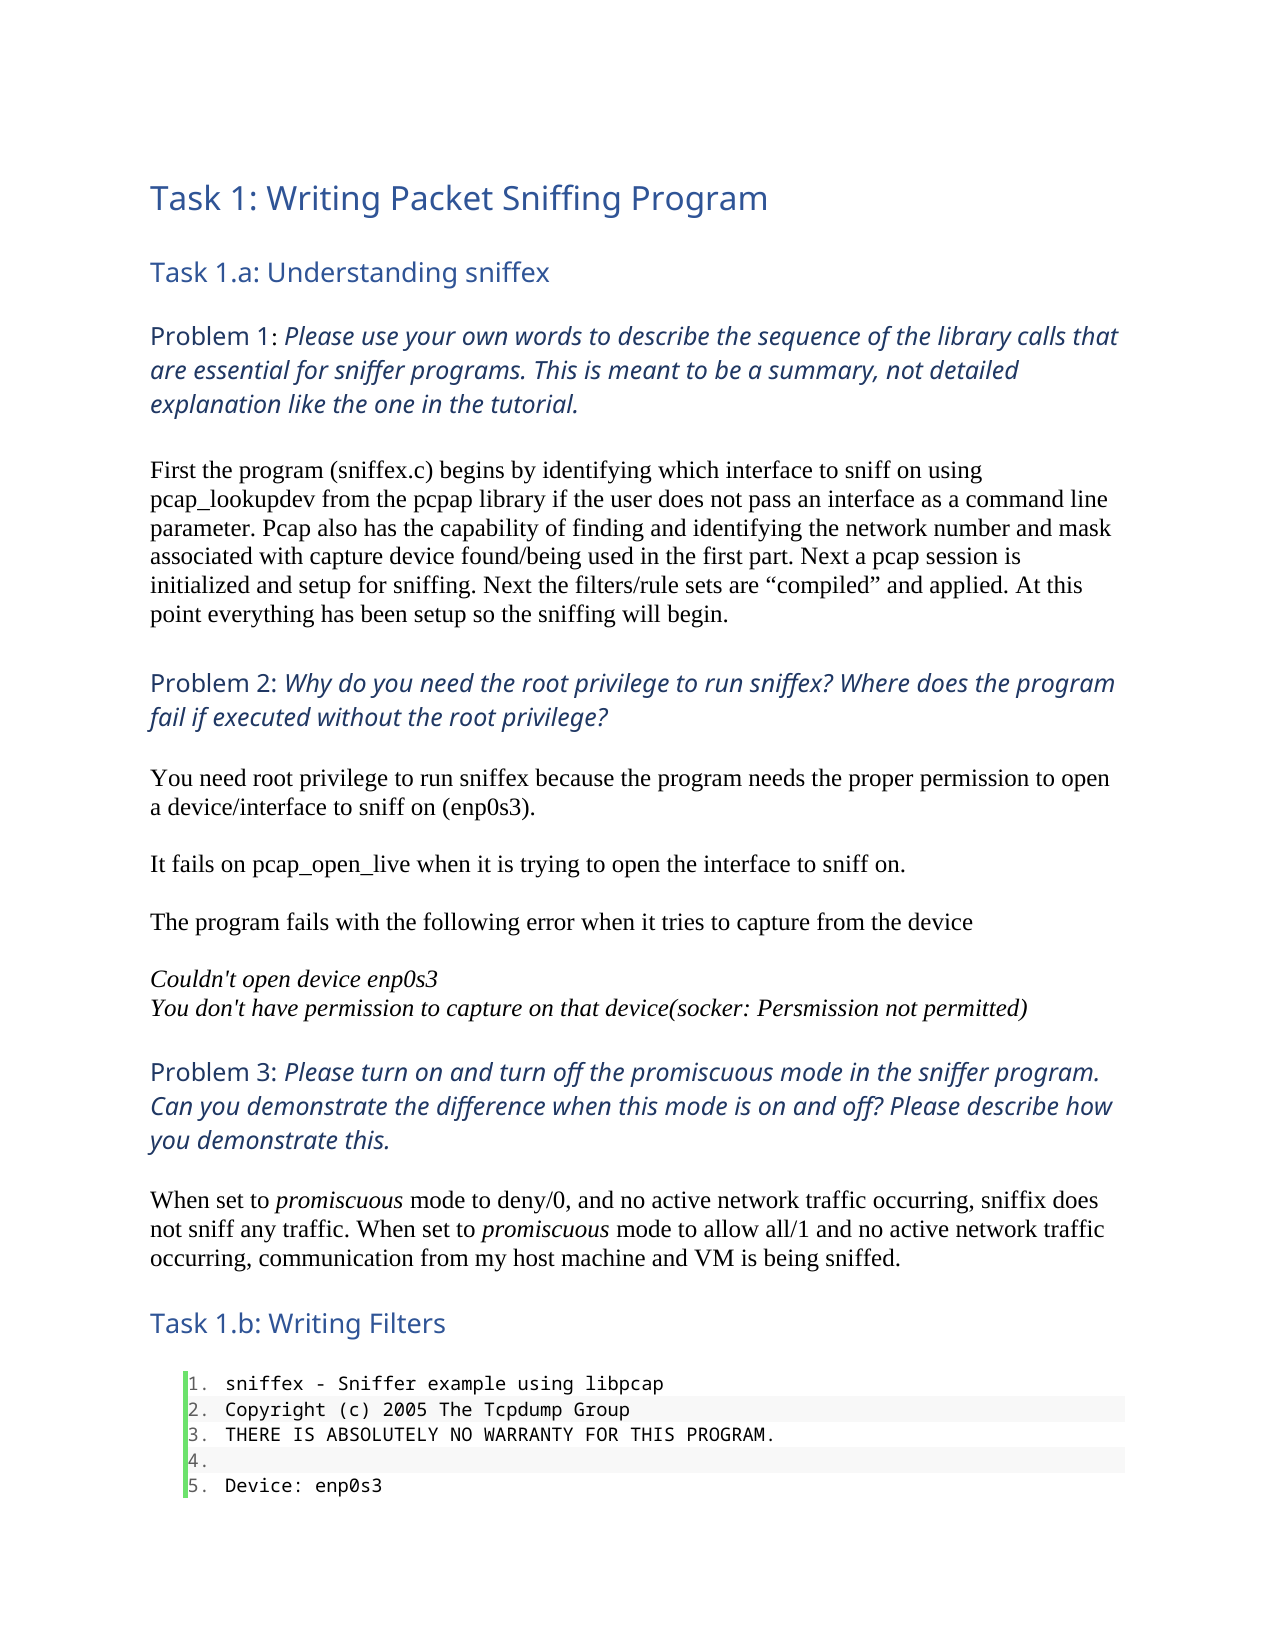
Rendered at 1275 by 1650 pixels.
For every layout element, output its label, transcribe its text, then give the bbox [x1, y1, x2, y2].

text You need root privilege to run sniffex because the program needs the proper permission to open a device/interface to sniff on (enp0s3). [150, 763, 1125, 820]
subtitle Problem 3: Please turn on and turn off the promiscuous mode in the sniffer program. Can you demonstrate the difference when this mode is on and off? Please describe how you demonstrate this. [150, 1054, 1125, 1157]
text It fails on pcap_open_live when it is trying to open the interface to sniff on. [150, 849, 1125, 878]
subtitle Task 1.b: Writing Filters [150, 1304, 1125, 1341]
list sniffex - Sniffer example using libpcap [188, 1371, 1125, 1396]
text Couldn't open device enp0s3 [150, 964, 1125, 993]
subtitle Task 1: Writing Packet Sniffing Program [150, 175, 1125, 220]
list Device: enp0s3 [188, 1473, 1125, 1498]
text ﻿The program fails with the following error when it tries to capture from the device [150, 907, 1125, 935]
list THERE IS ABSOLUTELY NO WARRANTY FOR THIS PROGRAM. [188, 1422, 1125, 1447]
subtitle Problem 2: Why do you need the root privilege to run sniffex? Where does the program fail if executed without the root privilege? [150, 666, 1125, 734]
list Copyright (c) 2005 The Tcpdump Group [188, 1396, 1125, 1422]
text First the program (sniffex.c) begins by identifying which interface to sniff on using pcap_lookupdev from the pcpap library if the user does not pass an interface as a command line parameter. Pcap also has the capability of finding and identifying the network number and mask associated with capture device found/being used in the first part. Next a pcap session is initialized and setup for sniffing. Next the filters/rule sets are “compiled” and applied. At this point everything has been setup so the sniffing will begin. [150, 455, 1125, 628]
subtitle Task 1.a: Understanding sniffex [150, 253, 1125, 290]
text When set to promiscuous mode to deny/0, and no active network traffic occurring, sniffix does not sniff any traffic. When set to promiscuous mode to allow all/1 and no active network traffic occurring, communication from my host machine and VM is being sniffed. [150, 1185, 1125, 1272]
text Problem 1: Please use your own words to describe the sequence of the library calls that are essential for sniffer programs. This is meant to be a summary, not detailed explanation like the one in the tutorial. [150, 319, 1125, 421]
text You don't have permission to capture on that device(socker: Persmission not permitted) [150, 993, 1125, 1022]
